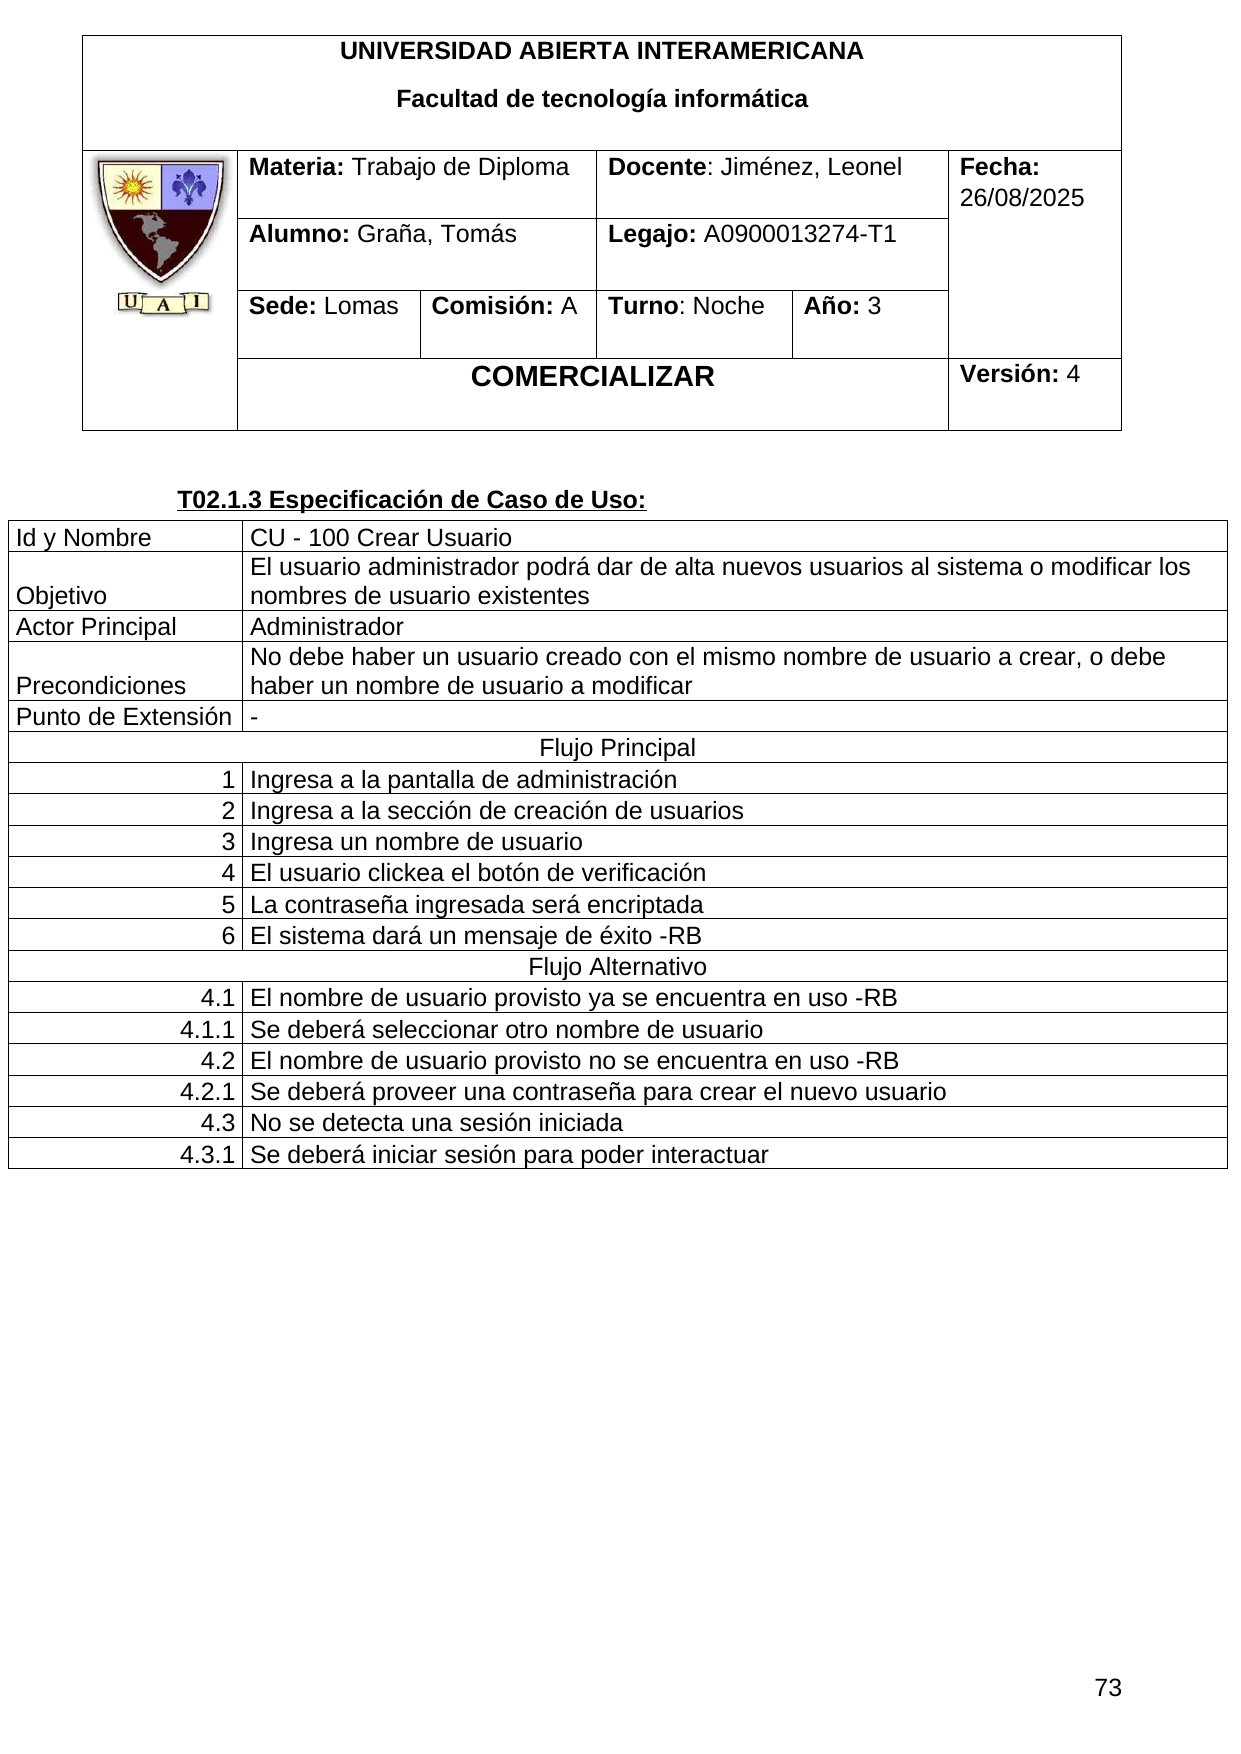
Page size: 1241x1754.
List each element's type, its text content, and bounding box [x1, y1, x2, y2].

table_cell El usuario clickea el botón de verificación [243, 857, 1227, 887]
table_cell Ingresa a la sección de creación de usuarios [243, 794, 1227, 824]
table_cell 4 [9, 857, 242, 887]
table_cell 4.1 [9, 982, 242, 1012]
table_cell 4.3 [9, 1107, 242, 1137]
table_cell Punto de Extensión [9, 701, 242, 731]
table_cell La contraseña ingresada será encriptada [243, 888, 1227, 918]
table_cell Administrador [243, 611, 1227, 641]
picture [87, 151, 234, 320]
table_cell 2 [9, 794, 242, 824]
table_cell Ingresa un nombre de usuario [243, 826, 1227, 856]
table_cell El nombre de usuario provisto no se encuentra en uso -RB [243, 1044, 1227, 1074]
table_cell Se deberá seleccionar otro nombre de usuario [243, 1013, 1227, 1043]
table_cell 1 [9, 763, 242, 793]
table_cell Flujo Principal [9, 732, 1227, 762]
table_cell No se detecta una sesión iniciada [243, 1107, 1227, 1137]
table_cell 3 [9, 826, 242, 856]
table_cell - [243, 701, 1227, 731]
table_cell 4.1.1 [9, 1013, 242, 1043]
table_cell Flujo Alternativo [9, 951, 1227, 981]
table_cell El nombre de usuario provisto ya se encuentra en uso -RB [243, 982, 1227, 1012]
table_cell Se deberá proveer una contraseña para crear el nuevo usuario [243, 1076, 1227, 1106]
table_cell Precondiciones [9, 642, 242, 699]
table_cell 4.2.1 [9, 1076, 242, 1106]
table_cell 4.2 [9, 1044, 242, 1074]
table_cell El sistema dará un mensaje de éxito -RB [243, 919, 1227, 949]
table_cell 5 [9, 888, 242, 918]
table_cell El usuario administrador podrá dar de alta nuevos usuarios al sistema o modificar los nombres de usuario existentes [243, 552, 1227, 610]
table_cell No debe haber un usuario creado con el mismo nombre de usuario a crear, o debe haber un nombre de usuario a modificar [243, 642, 1227, 699]
table_cell Ingresa a la pantalla de administración [243, 763, 1227, 793]
table_cell Se deberá iniciar sesión para poder interactuar [243, 1138, 1227, 1168]
table_cell 6 [9, 919, 242, 949]
table_cell 4.3.1 [9, 1138, 242, 1168]
table_cell Objetivo [9, 552, 242, 610]
subtitle T02.1.3 Especificación de Caso de Uso: [177, 485, 1122, 513]
table_header Id y Nombre [9, 521, 242, 551]
table_cell Actor Principal [9, 611, 242, 641]
table_header CU - 100 Crear Usuario [243, 521, 1227, 551]
